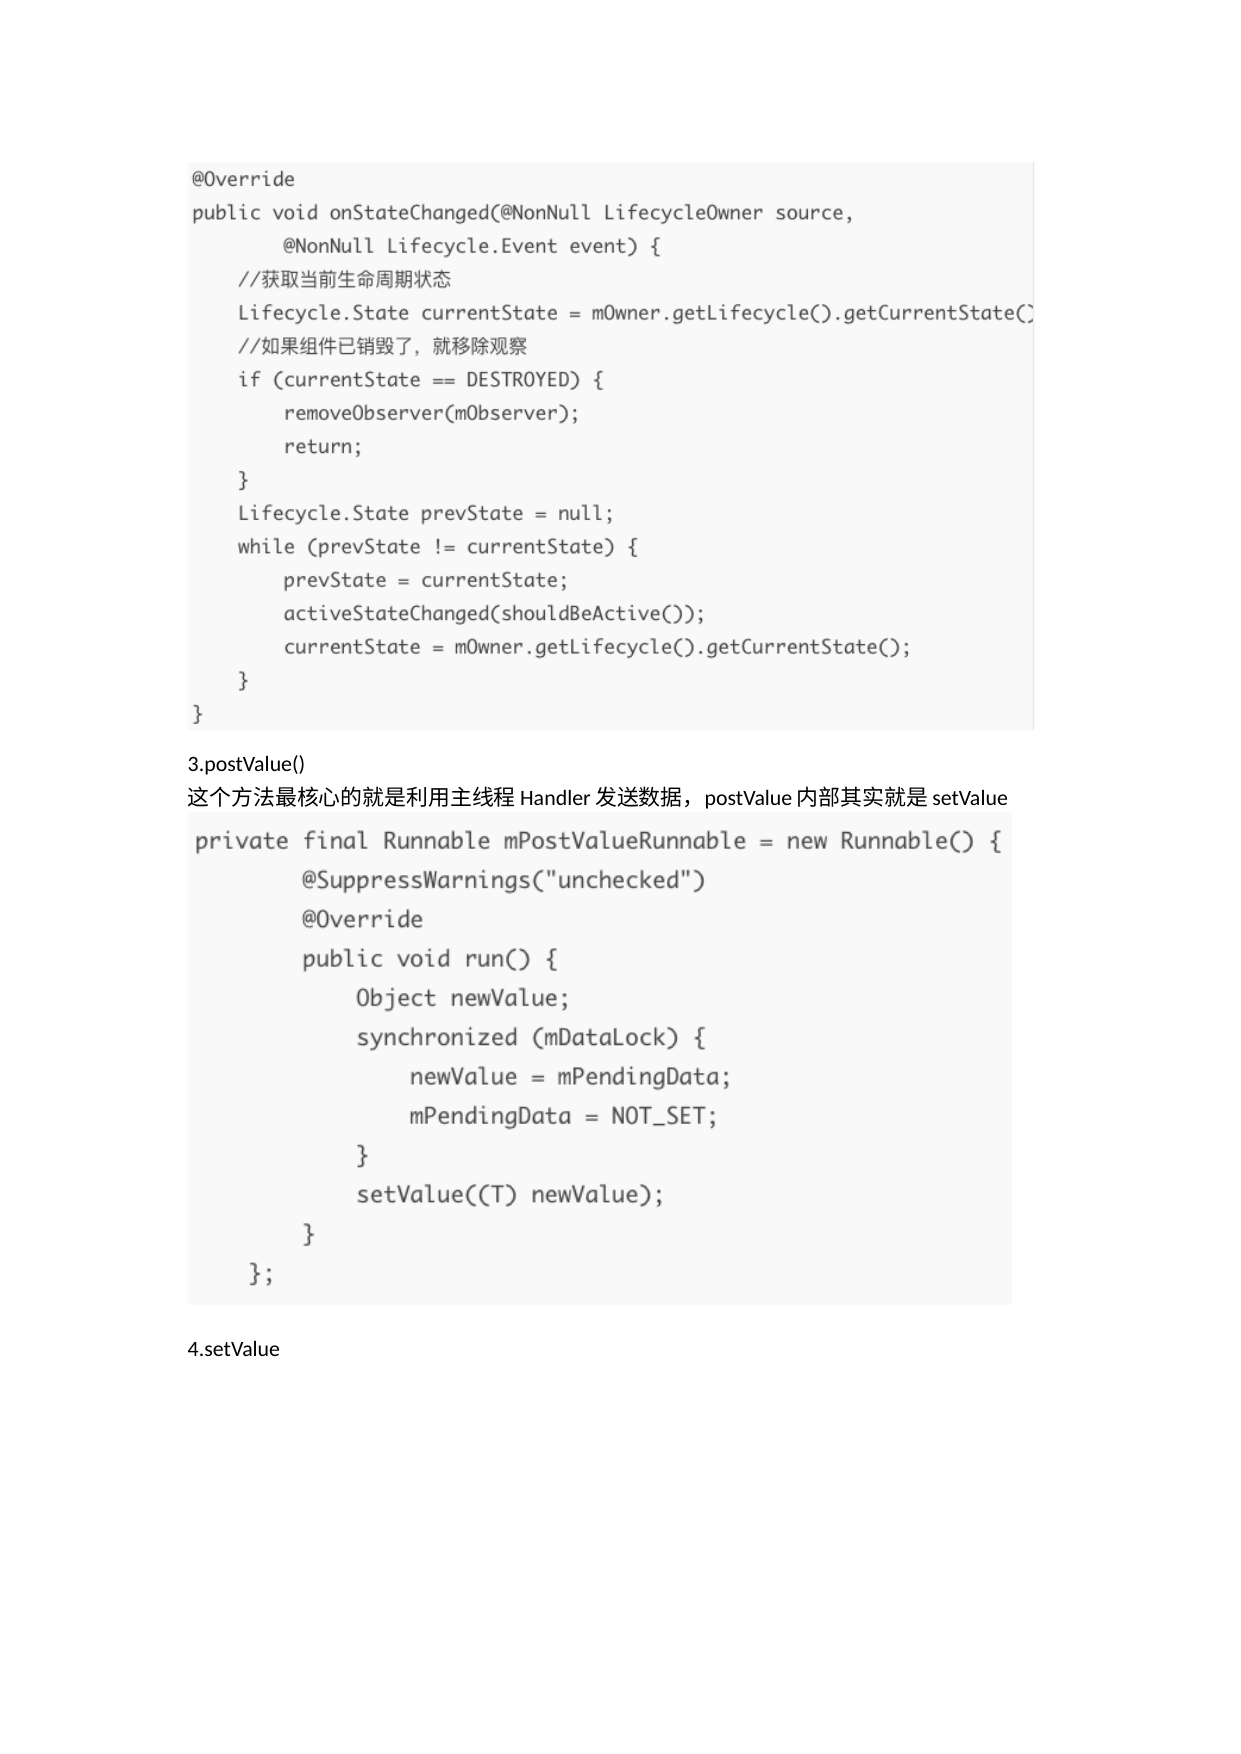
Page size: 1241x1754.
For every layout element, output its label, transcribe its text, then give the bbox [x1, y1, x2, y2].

picture [187, 812, 1012, 1305]
text 这个方法最核心的就是利用主线程Handler发送数据，postValue内部其实就是setValue [187, 779, 1053, 812]
list setValue [187, 1332, 1053, 1364]
list postValue() [187, 747, 1053, 779]
picture [187, 162, 1052, 730]
